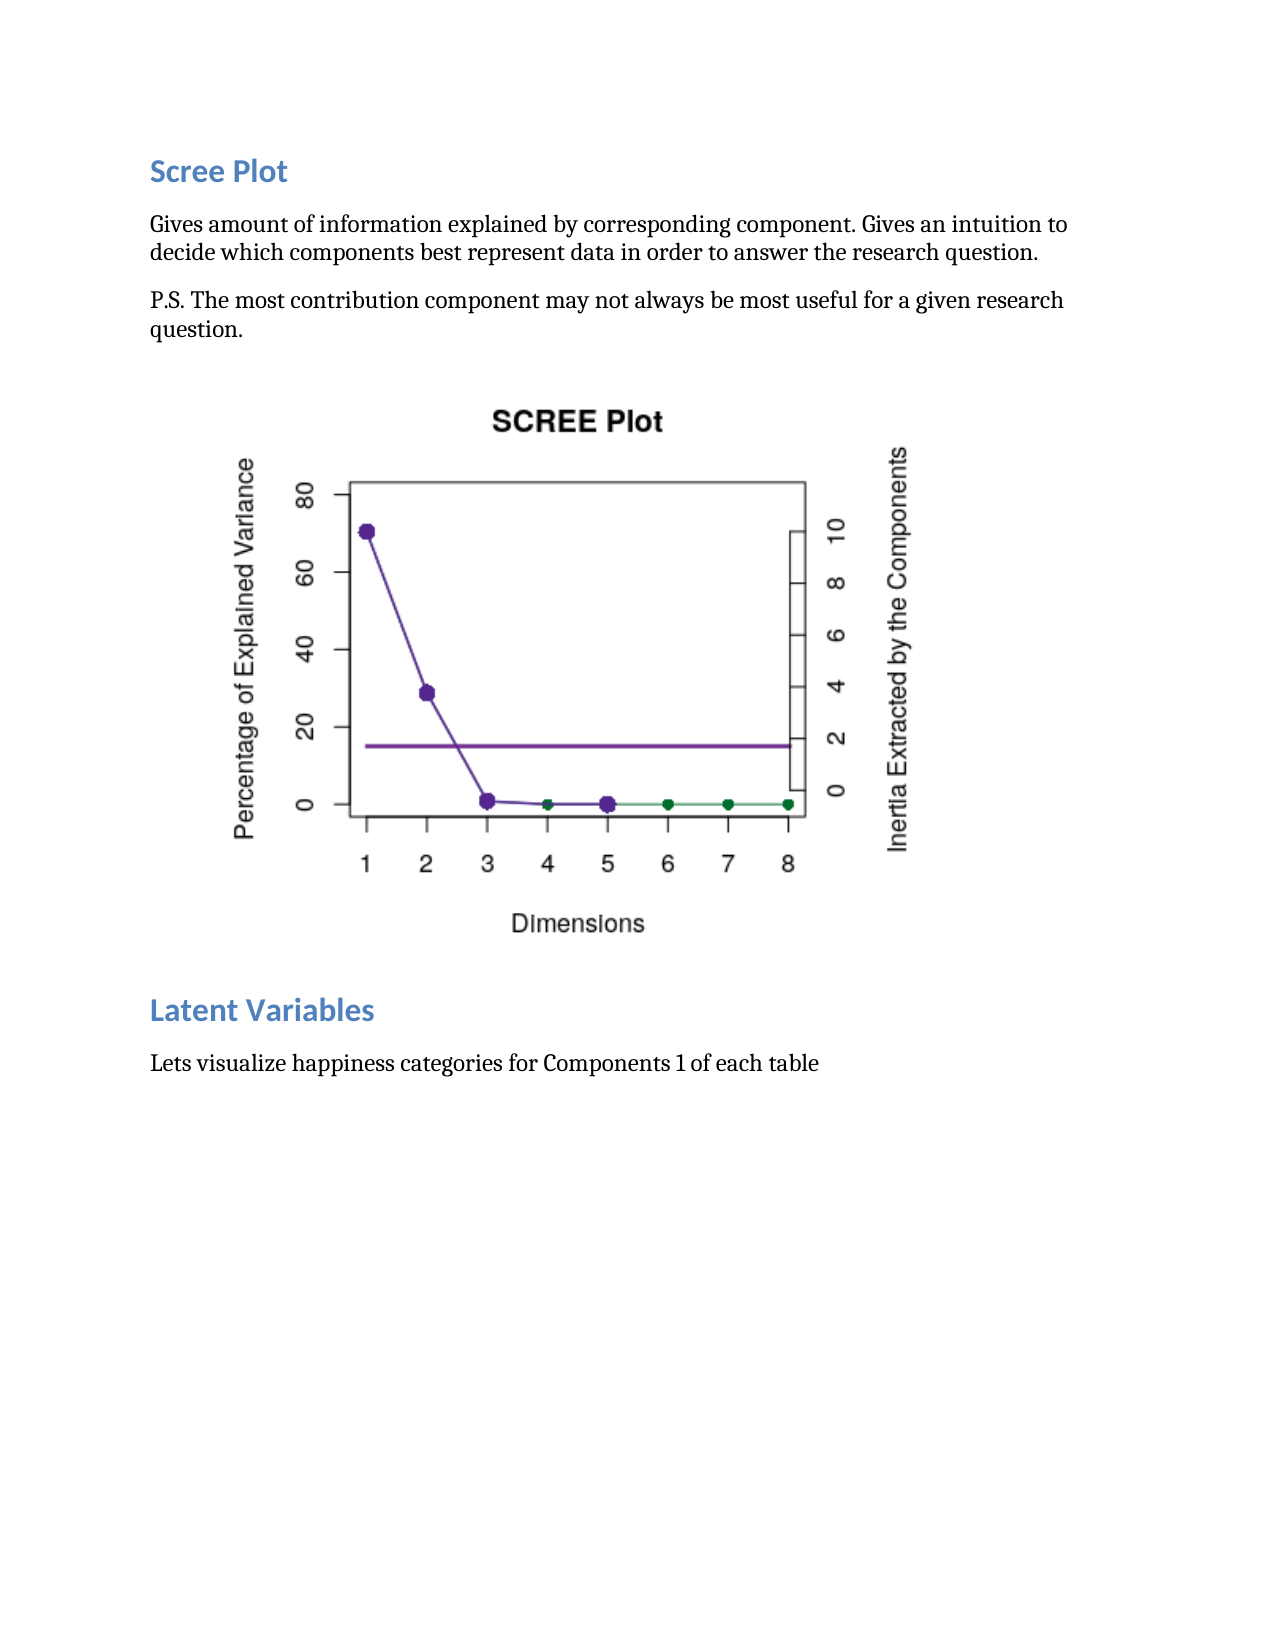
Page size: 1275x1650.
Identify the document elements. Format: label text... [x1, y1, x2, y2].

subtitle Scree Plot [150, 150, 1125, 191]
text Gives amount of information explained by corresponding component. Gives an intuition to decide which components best represent data in order to answer the research question. [150, 209, 1125, 267]
text Lets visualize happiness categories for Components 1 of each table [150, 1049, 1125, 1077]
text P.S. The most contribution component may not always be most useful for a given research question. [150, 286, 1125, 343]
subtitle Latent Variables [150, 989, 1125, 1030]
picture [168, 362, 927, 969]
